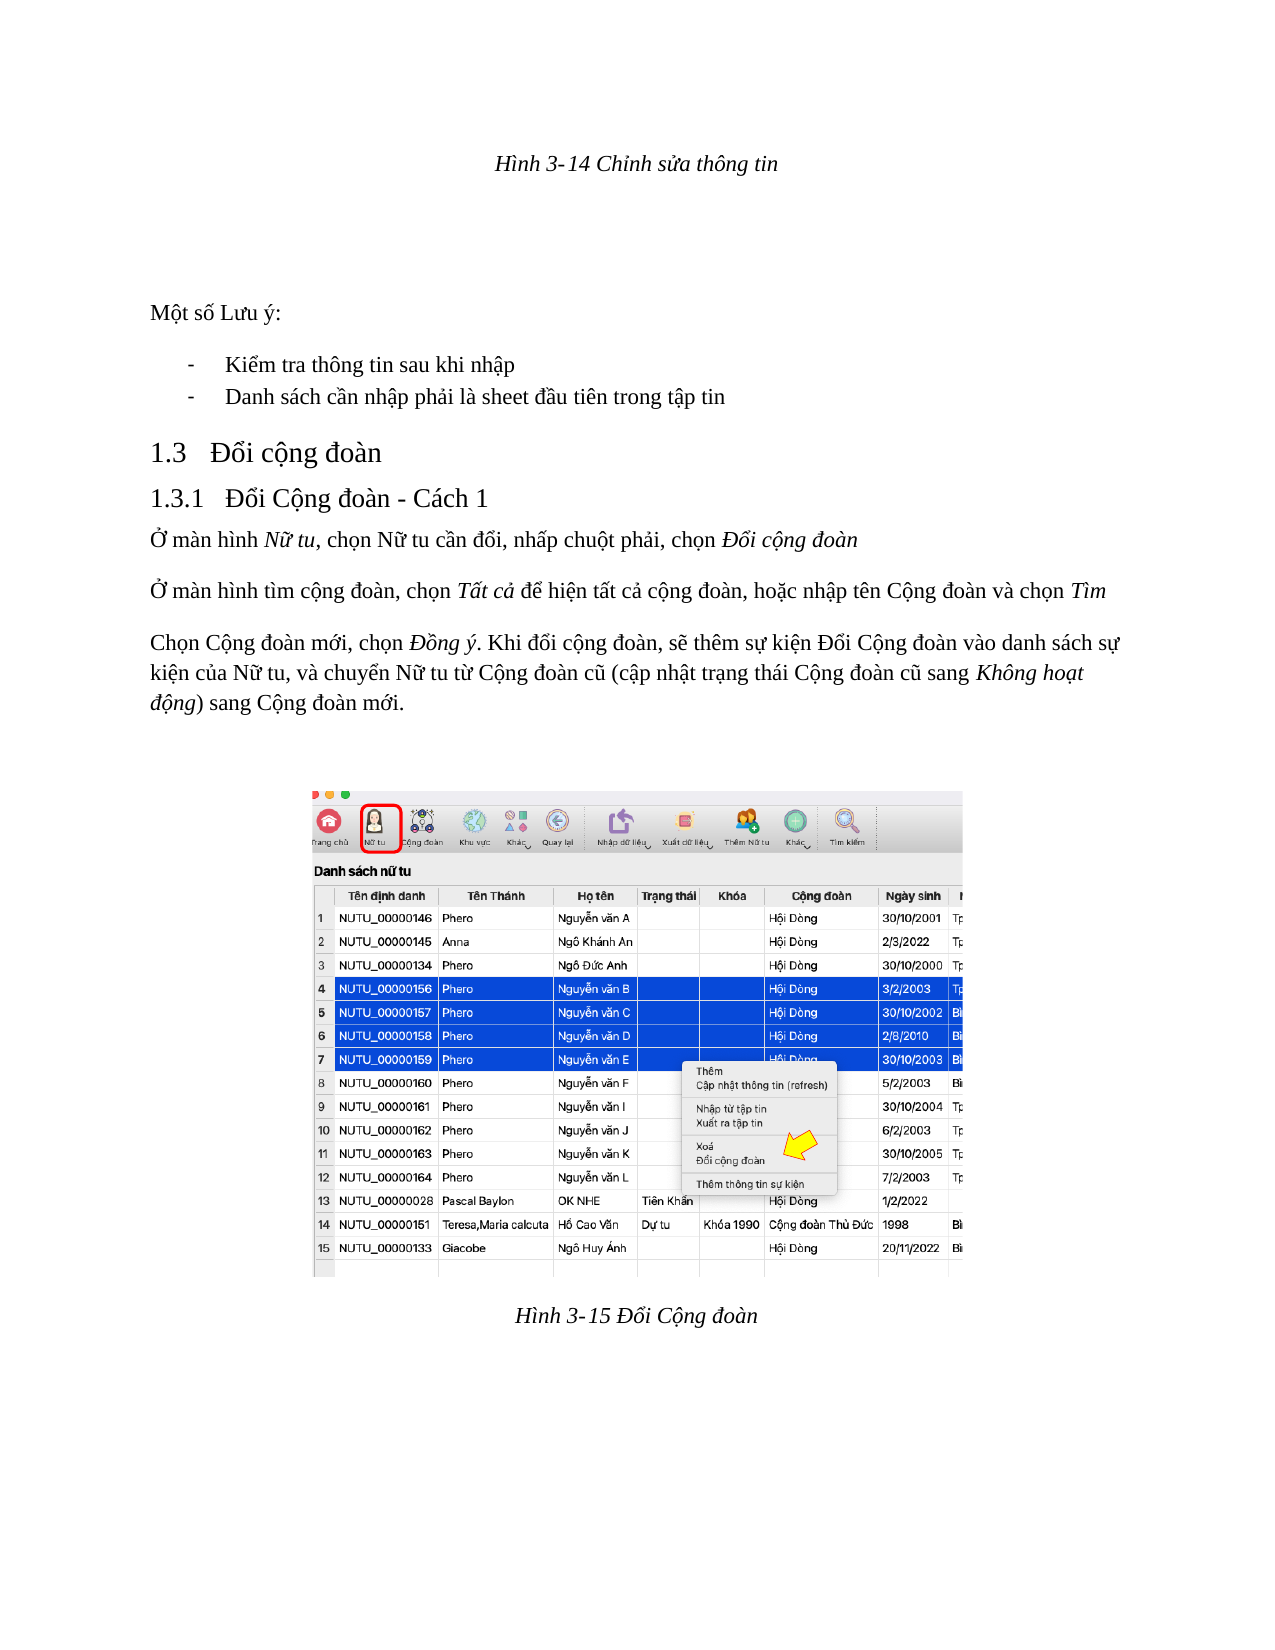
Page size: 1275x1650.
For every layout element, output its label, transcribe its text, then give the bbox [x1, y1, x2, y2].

list Kiểm tra thông tin sau khi nhập [187, 350, 1125, 378]
subtitle Đổi Cộng đoàn - Cách 1 [150, 482, 1125, 513]
list Danh sách cần nhập phải là sheet đầu tiên trong tập tin [187, 382, 1125, 411]
picture [312, 791, 963, 1277]
subtitle Đổi cộng đoàn [150, 436, 1125, 469]
text Một số Lưu ý: [150, 299, 1125, 326]
text Chọn Cộng đoàn mới, chọn Đồng ý. Khi đổi cộng đoàn, sẽ thêm sự kiện Đổi Cộng đoàn vào danh sách sự kiện của Nữ tu, và chuyển Nữ tu từ Cộng đoàn cũ (cập nhật trạng thái Cộng đoàn cũ sang Không hoạt động) sang Cộng đoàn mới. [150, 628, 1125, 715]
text Ở màn hình Nữ tu, chọn Nữ tu cần đổi, nhấp chuột phải, chọn Đổi cộng đoàn [150, 526, 1125, 553]
text Ở màn hình tìm cộng đoàn, chọn Tất cả để hiện tất cả cộng đoàn, hoặc nhập tên Cộng đoàn và chọn Tìm [150, 577, 1125, 604]
